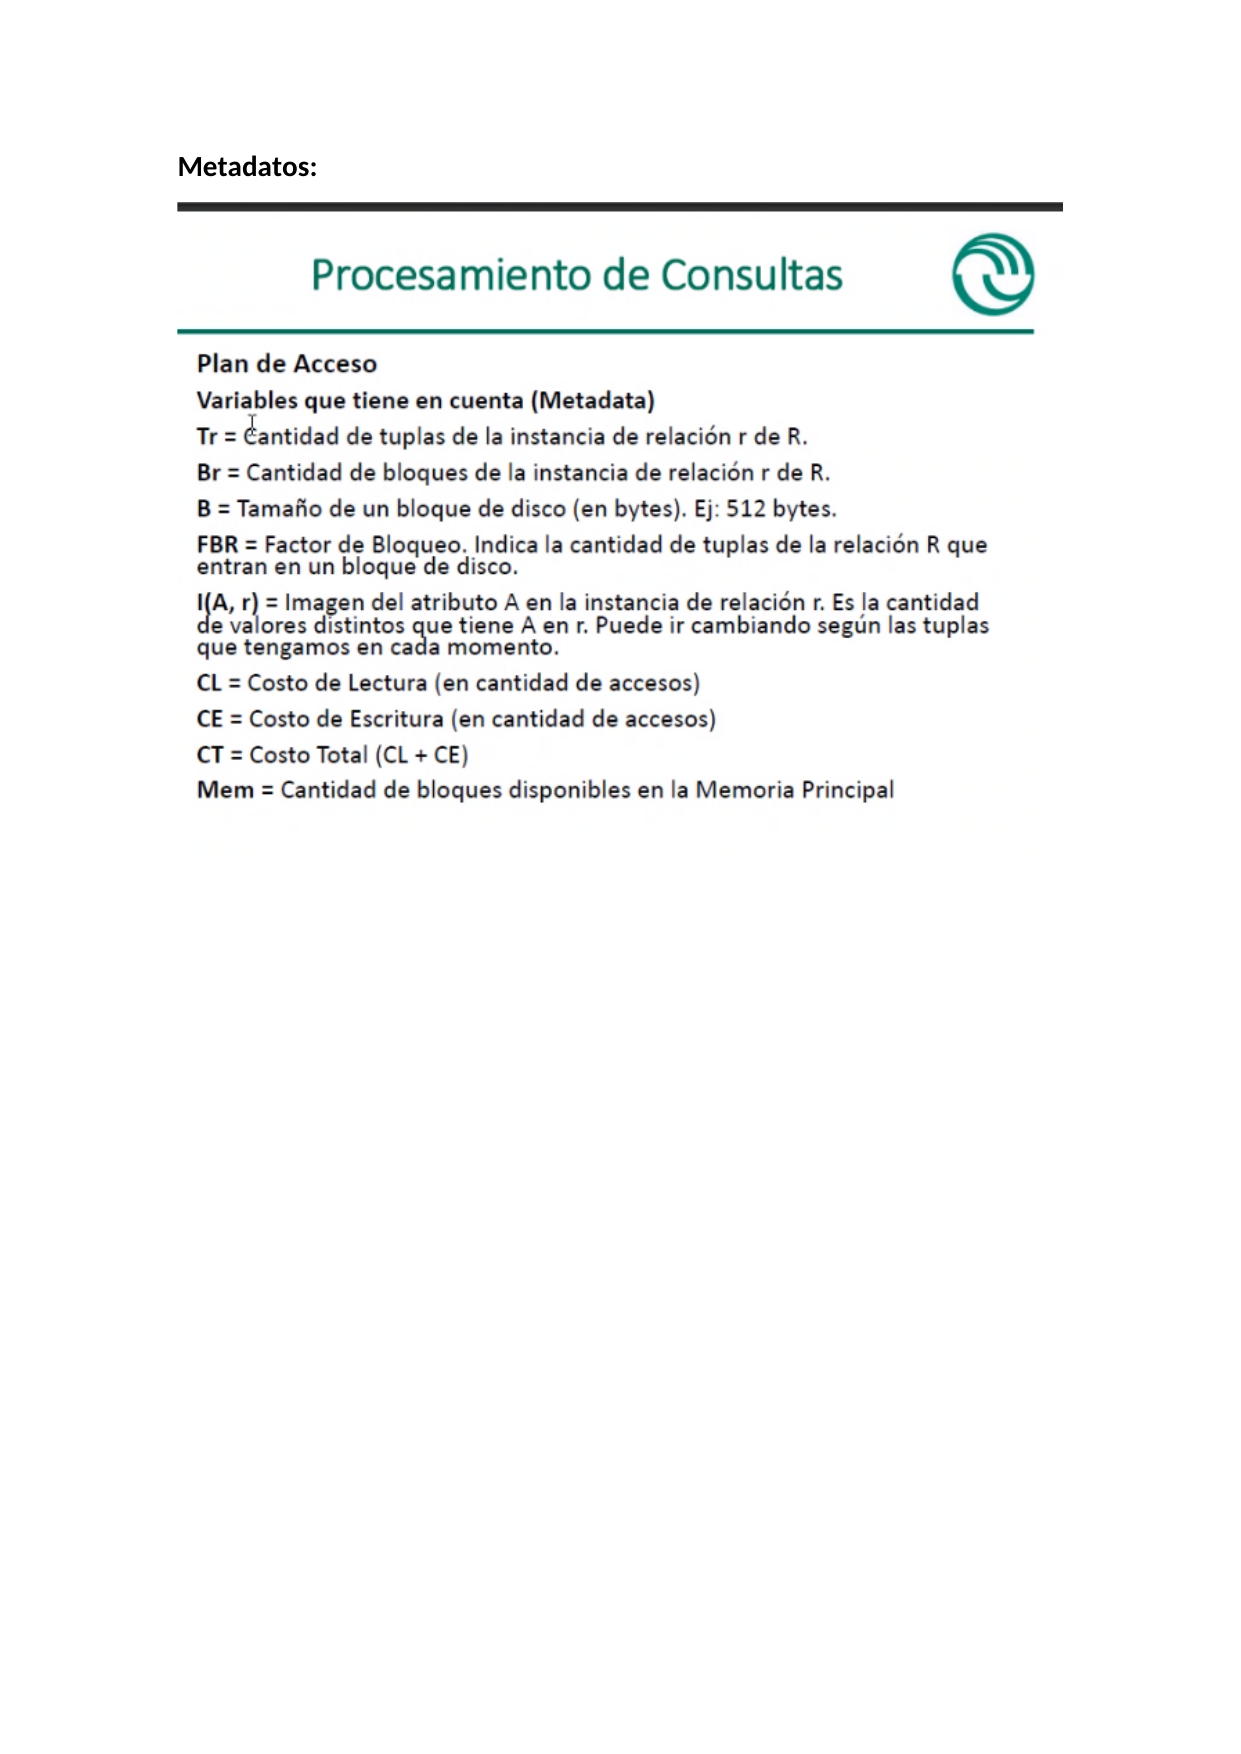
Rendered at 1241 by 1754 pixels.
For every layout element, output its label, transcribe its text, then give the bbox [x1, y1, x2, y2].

text Metadatos: [177, 148, 1063, 183]
picture [177, 202, 1063, 854]
